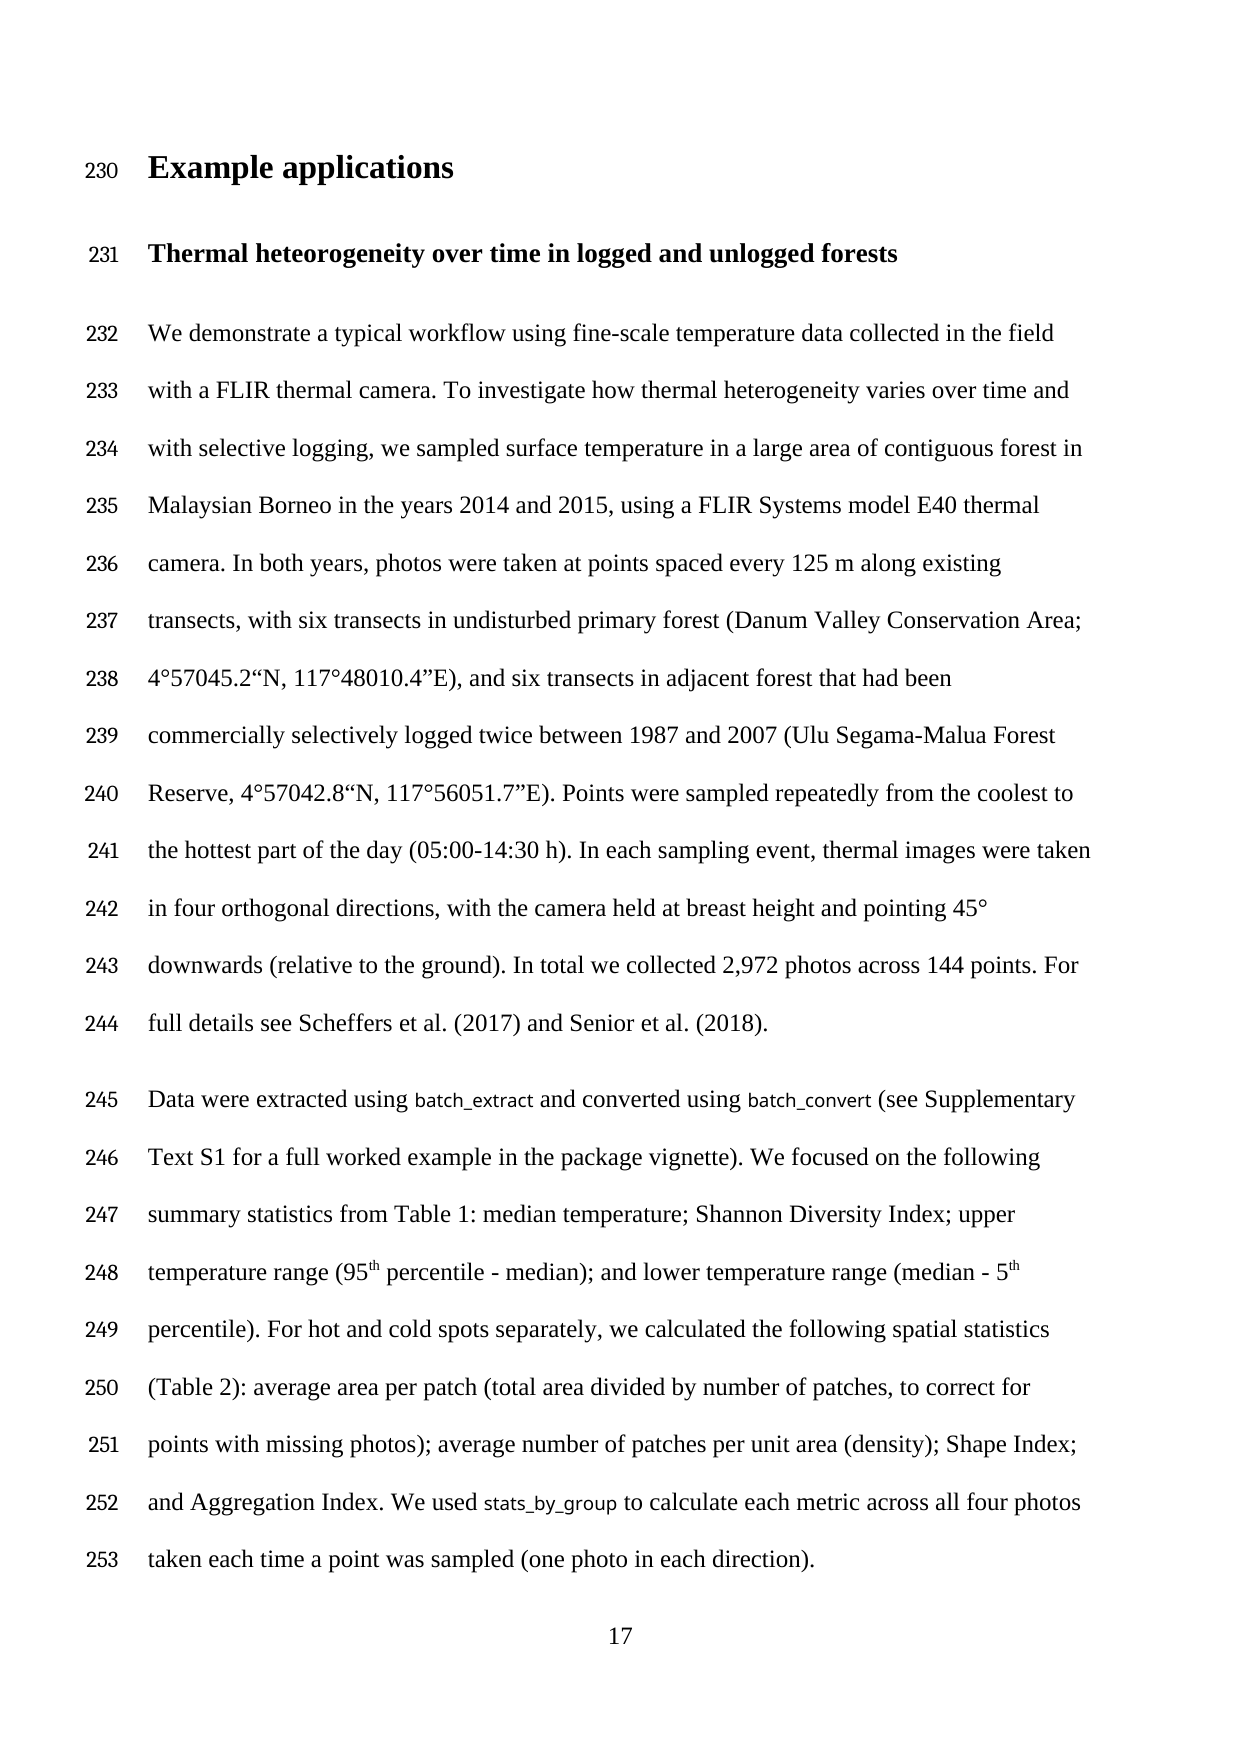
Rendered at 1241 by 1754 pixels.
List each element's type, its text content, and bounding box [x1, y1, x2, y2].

text Data were extracted using batch_extract and converted using batch_convert (see Supplementary Text S1 for a full worked example in the package vignette). We focused on the following summary statistics from Table 1: median temperature; Shannon Diversity Index; upper temperature range (95th percentile - median); and lower temperature range (median - 5th percentile). For hot and cold spots separately, we calculated the following spatial statistics (Table 2): average area per patch (total area divided by number of patches, to correct for points with missing photos); average number of patches per unit area (density); Shape Index; and Aggregation Index. We used stats_by_group to calculate each metric across all four photos taken each time a point was sampled (one photo in each direction). [148, 1084, 1092, 1573]
subtitle Thermal heteorogeneity over time in logged and unlogged forests [148, 237, 1092, 268]
subtitle Example applications [148, 148, 1092, 186]
text We demonstrate a typical workflow using fine-scale temperature data collected in the field with a FLIR thermal camera. To investigate how thermal heterogeneity varies over time and with selective logging, we sampled surface temperature in a large area of contiguous forest in Malaysian Borneo in the years 2014 and 2015, using a FLIR Systems model E40 thermal camera. In both years, photos were taken at points spaced every 125 m along existing transects, with six transects in undisturbed primary forest (Danum Valley Conservation Area; 4°57045.2“N, 117°48010.4”E), and six transects in adjacent forest that had been commercially selectively logged twice between 1987 and 2007 (Ulu Segama-Malua Forest Reserve, 4°57042.8“N, 117°56051.7”E). Points were sampled repeatedly from the coolest to the hottest part of the day (05:00-14:30 h). In each sampling event, thermal images were taken in four orthogonal directions, with the camera held at breast height and pointing 45° downwards (relative to the ground). In total we collected 2,972 photos across 144 points. For full details see Scheffers et al. (2017) and Senior et al. (2018). [148, 318, 1092, 1037]
